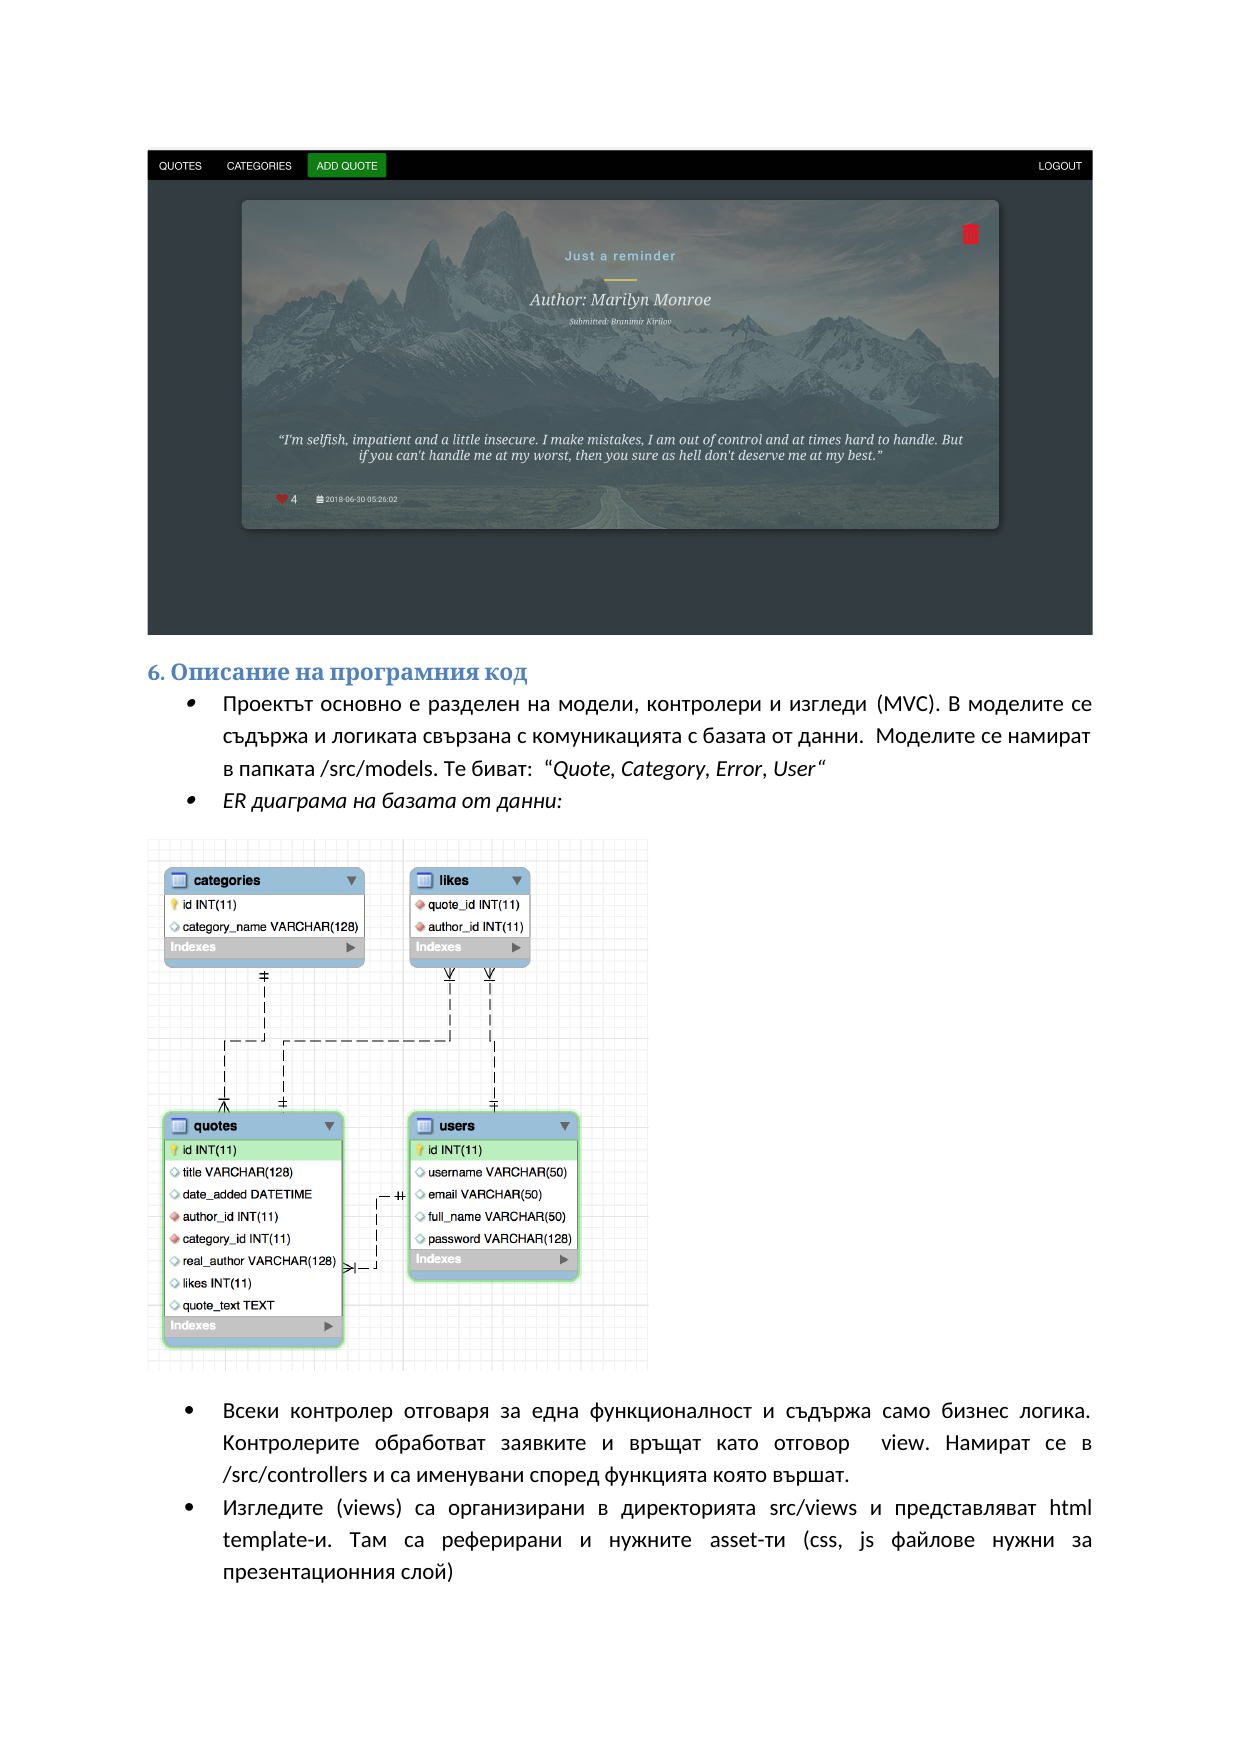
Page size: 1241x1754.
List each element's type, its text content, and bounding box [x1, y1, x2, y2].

list Изгледите (views) са организирани в директорията src/views и представляват html template-и. Там са реферирани и нужните asset-ти (css, js файлове нужни за презентационния слой) [185, 1493, 1093, 1585]
list Проектът основно е разделен на модели, контролери и изгледи (MVC). В моделите се съдържа и логиката свързана с комуникацията с базата от данни. Моделите се намират в папката /src/models. Те биват: “Quote, Category, Error, User“ [185, 689, 1093, 782]
picture [147, 839, 649, 1371]
picture [147, 147, 1093, 635]
list Всеки контролер отговаря за една функционалност и съдържа само бизнес логика. Kонтролерите обработват заявките и връщат като отговор view. Намират се в /src/controllers и са именувани според функцията която вършат. [185, 1396, 1093, 1488]
list ER диаграма на базата от данни: [185, 786, 1093, 814]
subtitle 6. Описание на програмния код [148, 659, 1093, 686]
